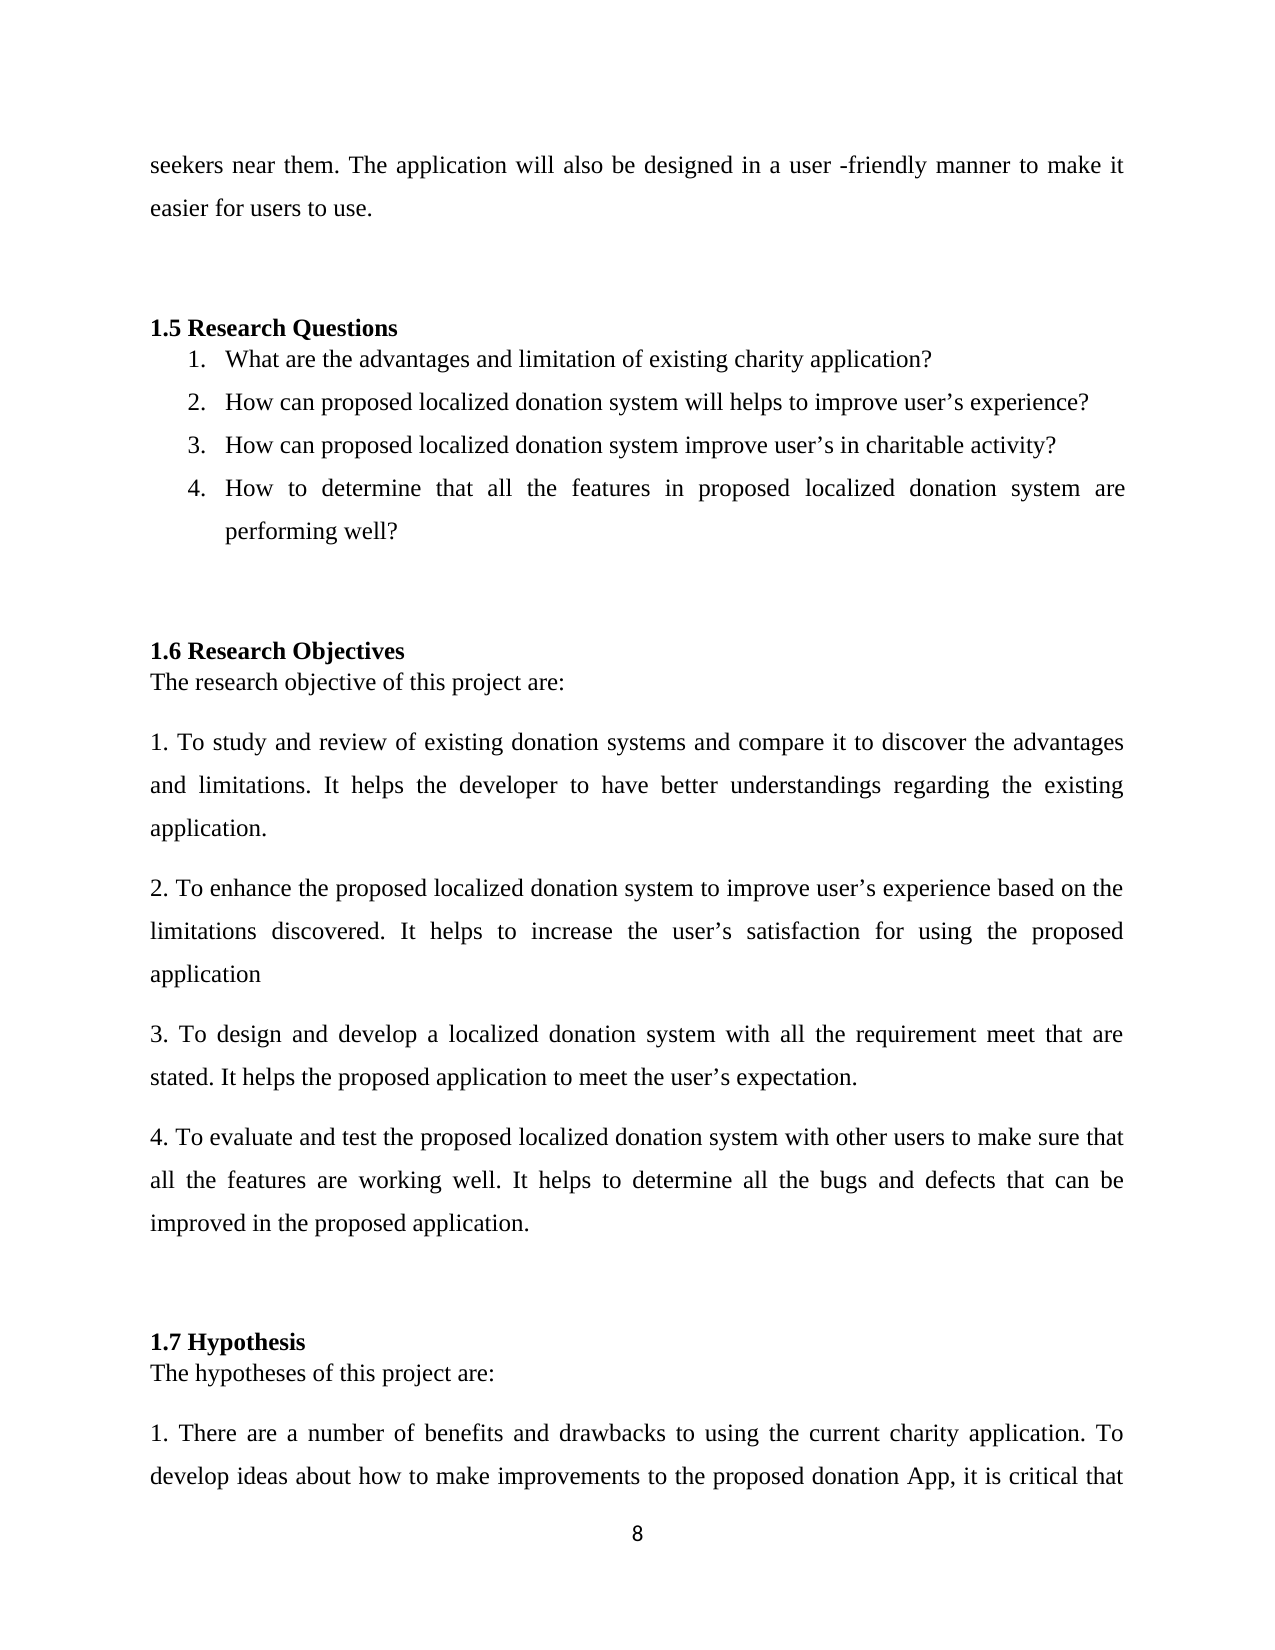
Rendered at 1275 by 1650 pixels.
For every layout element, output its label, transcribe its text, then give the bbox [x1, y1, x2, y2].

list What are the advantages and limitation of existing charity application? [187, 344, 1125, 372]
subtitle 1.7 Hypothesis [150, 1327, 1125, 1356]
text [150, 1418, 1125, 1490]
list How can proposed localized donation system will helps to improve user’s experience? [187, 387, 1125, 416]
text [150, 150, 1125, 222]
text 3. To design and develop a localized donation system with all the requirement meet that are stated. It helps the proposed application to meet the user’s expectation. [150, 1019, 1125, 1091]
text 2. To enhance the proposed localized donation system to improve user’s experience based on the limitations discovered. It helps to increase the user’s satisfaction for using the proposed application [150, 873, 1125, 988]
subtitle 1.5 Research Questions [150, 313, 1125, 341]
text The hypotheses of this project are: [150, 1358, 1125, 1387]
subtitle 1.6 Research Objectives [150, 636, 1125, 664]
text 4. To evaluate and test the proposed localized donation system with other users to make sure that all the features are working well. It helps to determine all the bugs and defects that can be improved in the proposed application. [150, 1122, 1125, 1237]
list How to determine that all the features in proposed localized donation system are performing well? [187, 473, 1125, 545]
text 1. To study and review of existing donation systems and compare it to discover the advantages and limitations. It helps the developer to have better understandings regarding the existing application. [150, 727, 1125, 842]
text The research objective of this project are: [150, 667, 1125, 696]
list How can proposed localized donation system improve user’s in charitable activity? [187, 430, 1125, 459]
